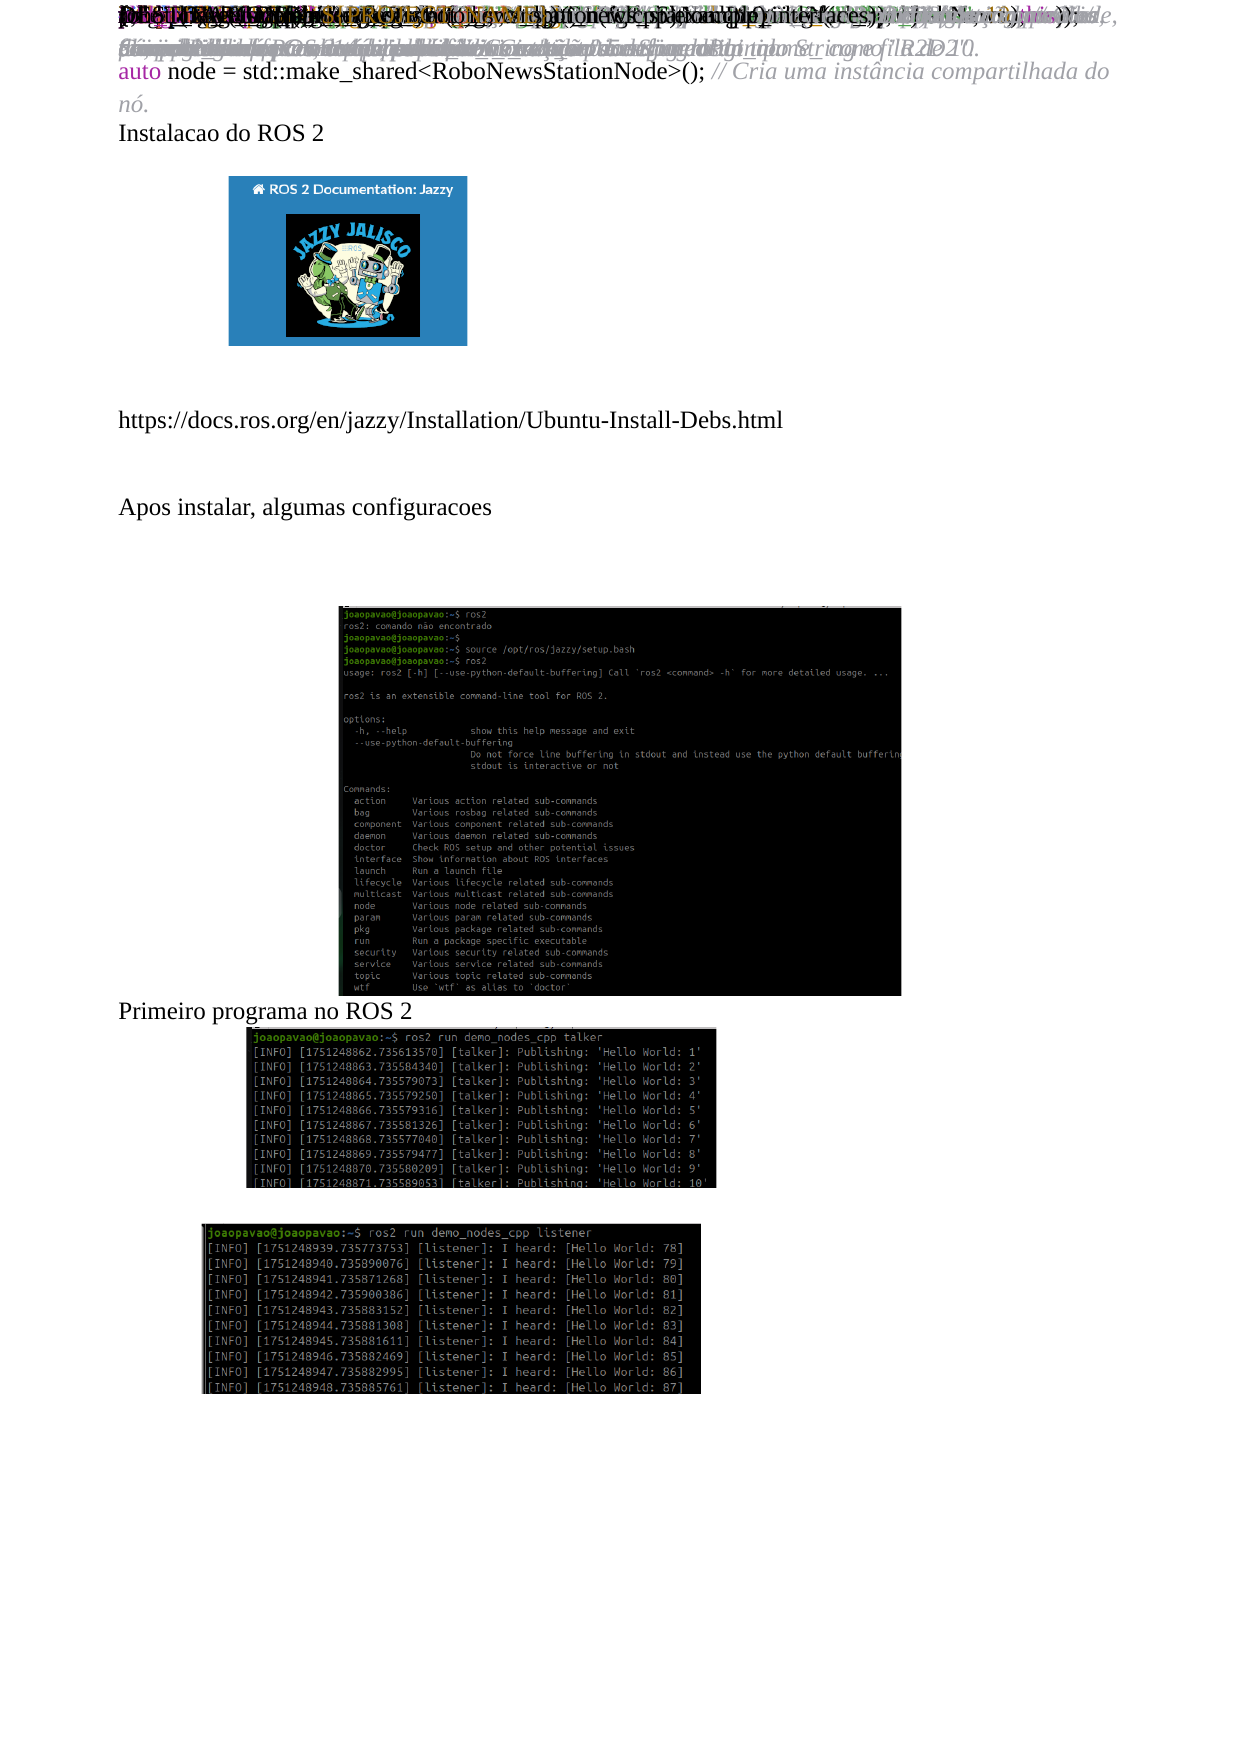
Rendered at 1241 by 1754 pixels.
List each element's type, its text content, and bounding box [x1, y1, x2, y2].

text Instalacao do ROS 2 [118, 118, 1122, 147]
picture [228, 176, 468, 346]
picture [338, 606, 902, 996]
picture [246, 1027, 717, 1188]
text Apos instalar, algumas configuracoes [118, 492, 1122, 521]
text https://docs.ros.org/en/jazzy/Installation/Ubuntu-Install-Debs.html [118, 406, 1122, 434]
picture [201, 1223, 701, 1394]
